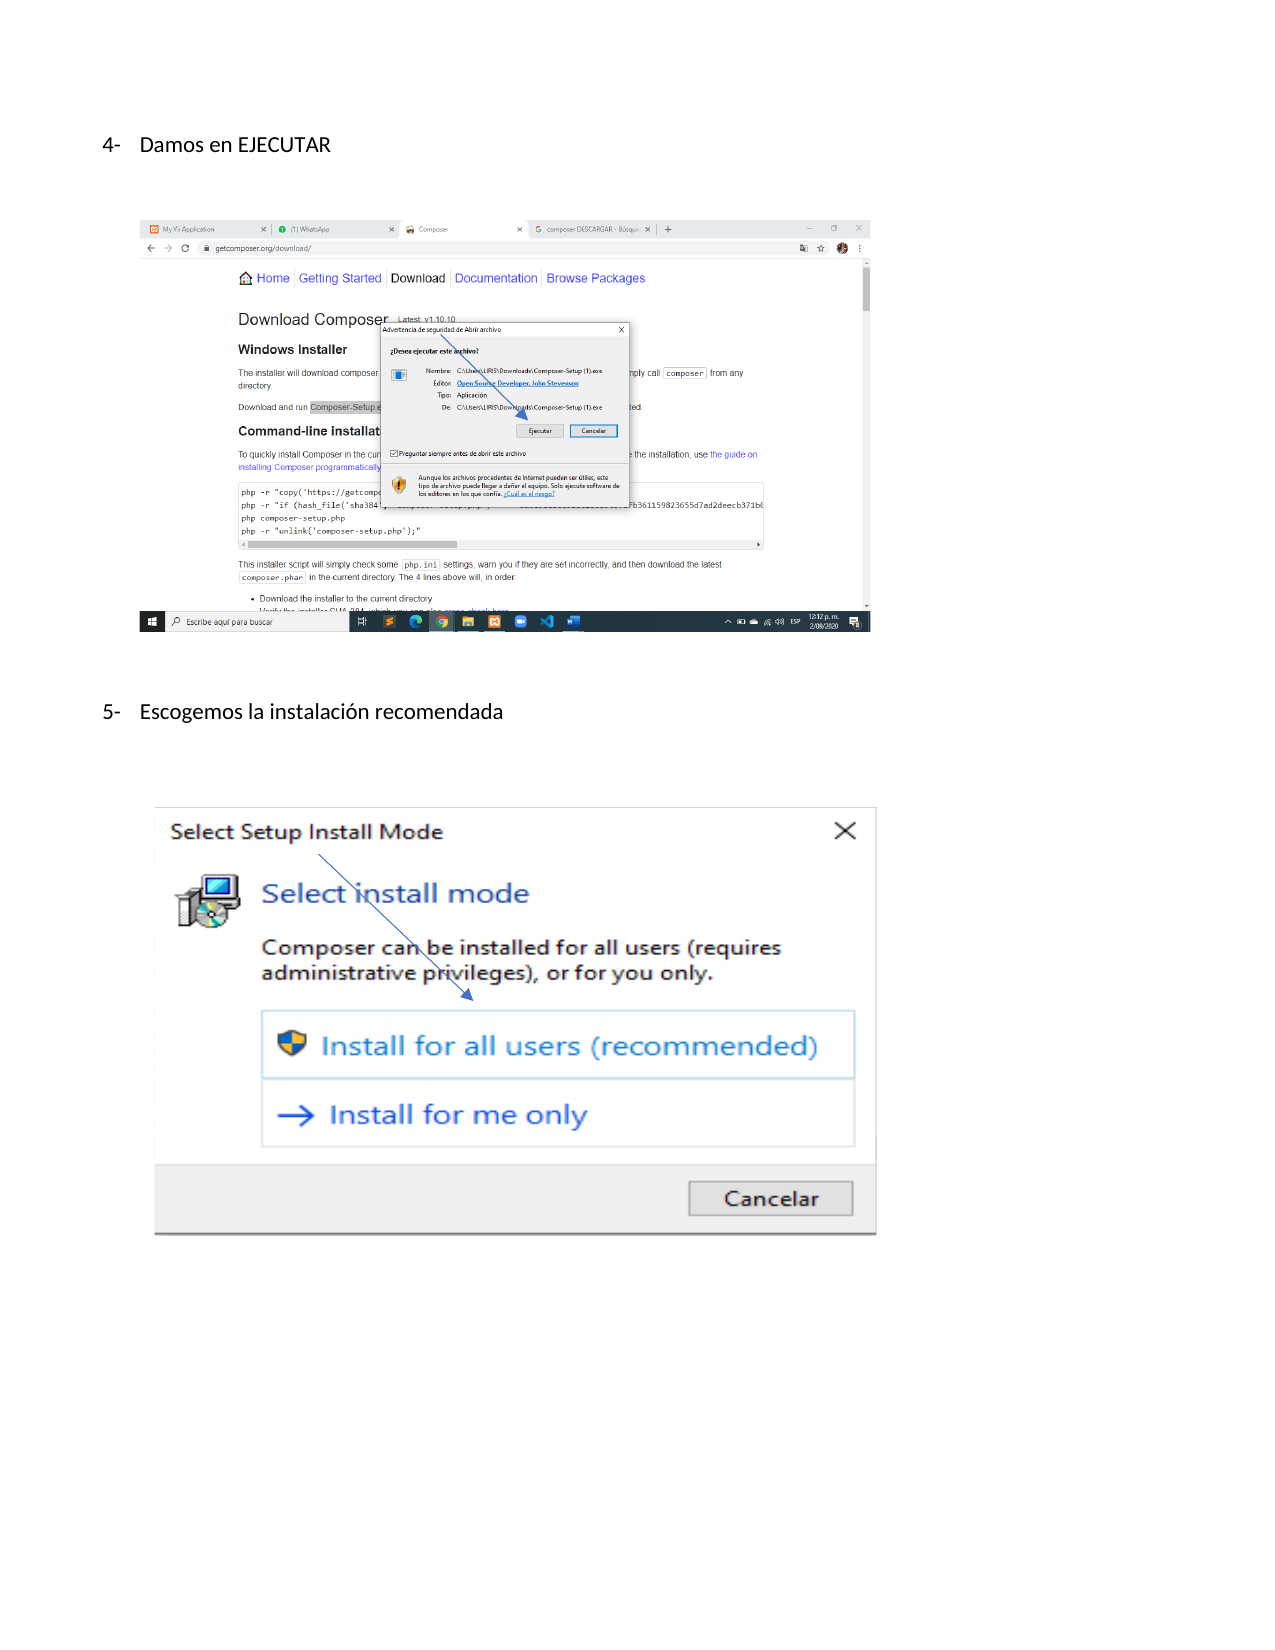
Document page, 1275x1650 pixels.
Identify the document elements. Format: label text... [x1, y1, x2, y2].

picture [139, 220, 871, 632]
list Damos en EJECUTAR [102, 130, 1212, 158]
picture [154, 807, 877, 1236]
list Escogemos la instalación recomendada [102, 697, 1212, 726]
